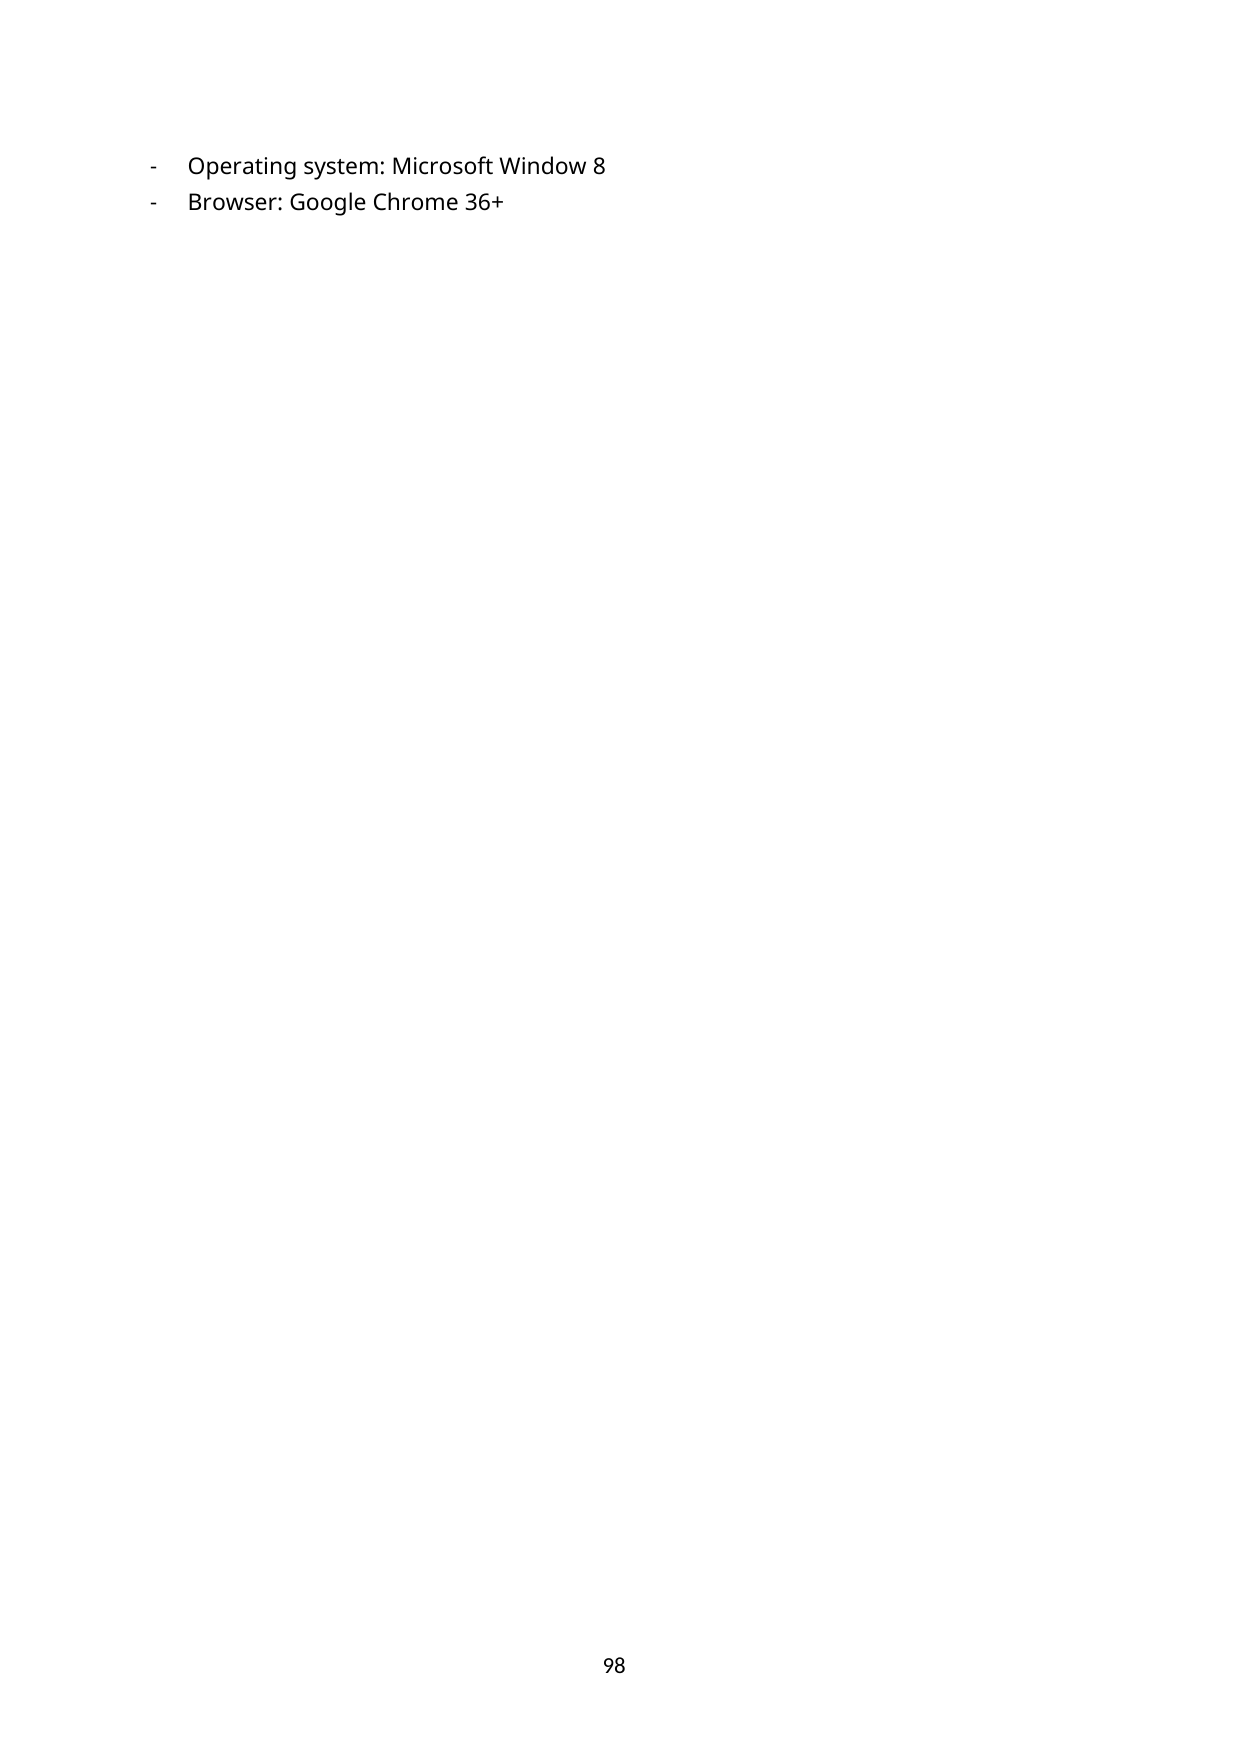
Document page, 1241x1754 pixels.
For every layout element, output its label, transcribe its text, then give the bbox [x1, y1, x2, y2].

list Operating system: Microsoft Window 8 [150, 150, 1115, 181]
list Browser: Google Chrome 36+ [150, 186, 1115, 217]
